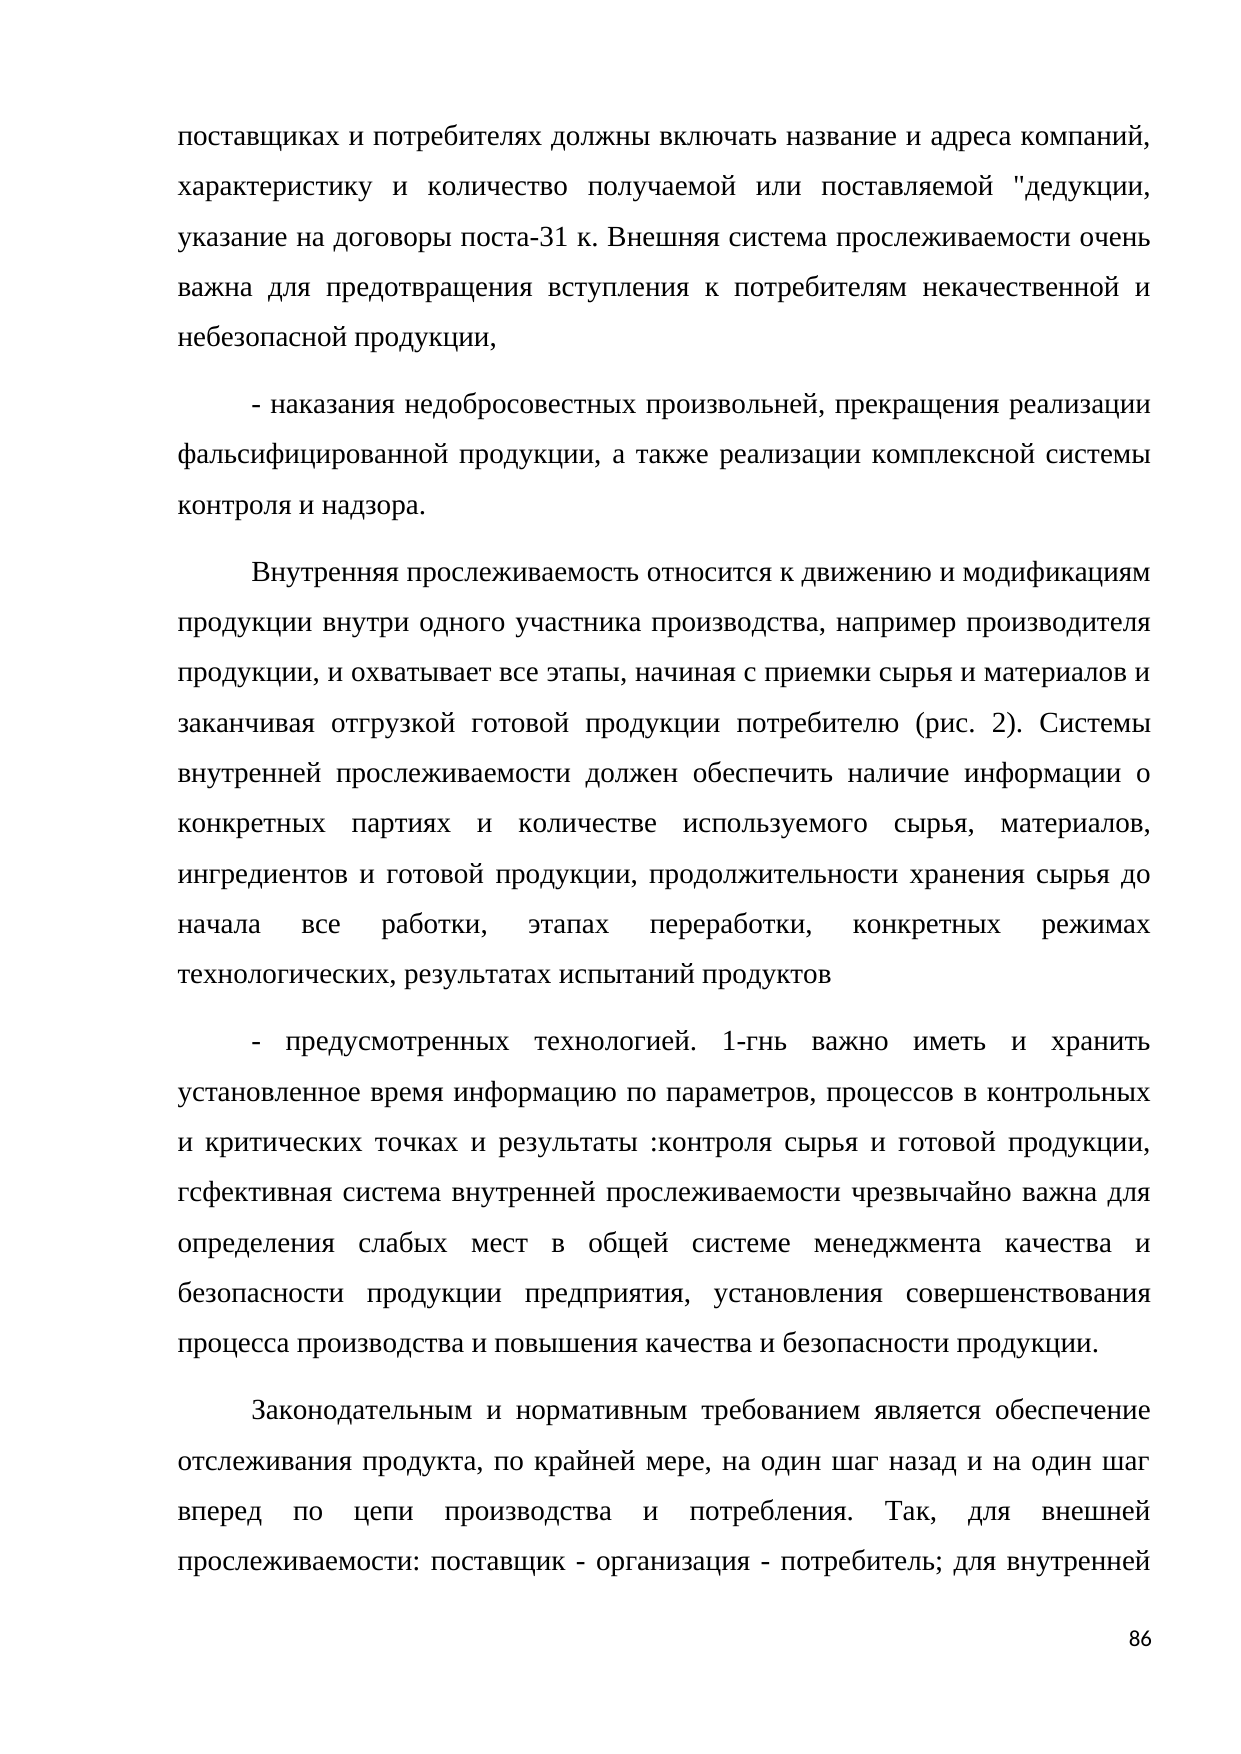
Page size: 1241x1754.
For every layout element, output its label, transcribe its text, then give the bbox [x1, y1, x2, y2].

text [177, 1392, 1152, 1577]
text Внутренняя прослеживаемость относится к движению и модификациям продукции внутри одного участника производства, например производителя продукции, и охватывает все этапы, начиная с приемки сырья и материалов и заканчивая отгрузкой готовой продукции потребителю (рис. 2). Системы внутренней прослеживаемости должен обеспечить наличие информации о конкретных партиях и количестве используемого сырья, материалов, ингредиентов и готовой продукции, продолжительности хранения сырья до начала все работки, этапах переработки, конкретных режимах технологических, результатах испытаний продуктов [177, 554, 1152, 990]
text - наказания недобросовестных произвольней, прекращения реализации фальсифицированной продукции, а также реализации комплексной системы контроля и надзора. [177, 386, 1152, 521]
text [177, 118, 1152, 353]
text - предусмотренных технологией. 1-гнь важно иметь и хранить установленное время информацию по параметров, процессов в контрольных и критических точках и результаты :контроля сырья и готовой продукции, гсфективная система внутренней прослеживаемости чрезвычайно важна для определения слабых мест в общей системе менеджмента качества и безопасности продукции предприятия, установления совершенствования процесса производства и повышения качества и безопасности продукции. [177, 1023, 1152, 1359]
